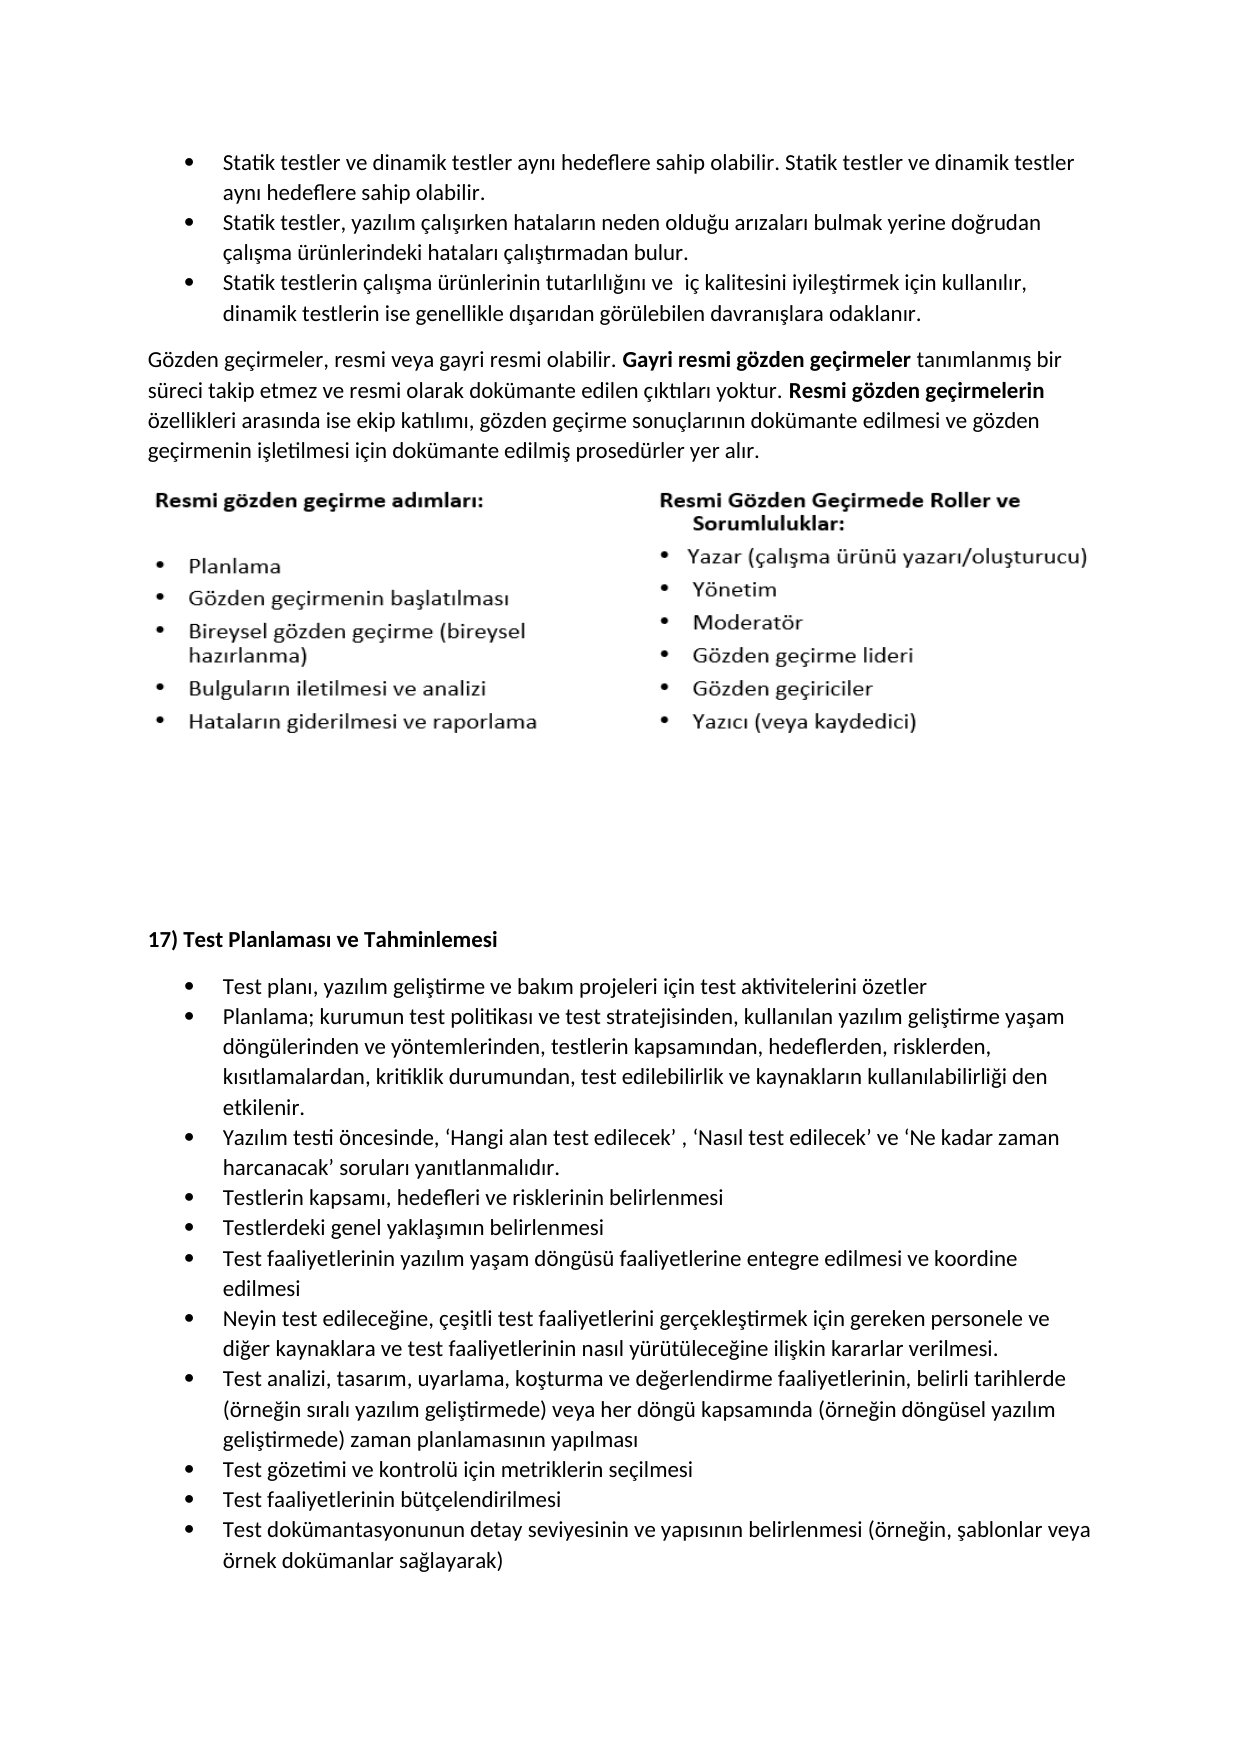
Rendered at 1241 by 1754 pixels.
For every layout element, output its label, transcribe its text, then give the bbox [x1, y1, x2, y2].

list Testlerdeki genel yaklaşımın belirlenmesi [185, 1213, 1093, 1242]
text 17) Test Planlaması ve Tahminlemesi [148, 925, 1093, 953]
list Planlama; kurumun test politikası ve test stratejisinden, kullanılan yazılım geliştirme yaşam döngülerinden ve yöntemlerinden, testlerin kapsamından, hedeflerden, risklerden, kısıtlamalardan, kritiklik durumundan, test edilebilirlik ve kaynakların kullanılabilirliği den etkilenir. [185, 1002, 1093, 1121]
list Testlerin kapsamı, hedefleri ve risklerinin belirlenmesi [185, 1183, 1093, 1211]
list Statik testler ve dinamik testler aynı hedeflere sahip olabilir. Statik testler ve dinamik testler aynı hedeflere sahip olabilir. [185, 148, 1093, 206]
list Test planı, yazılım geliştirme ve bakım projeleri için test aktivitelerini özetler [185, 972, 1093, 1000]
list Statik testler, yazılım çalışırken hataların neden olduğu arızaları bulmak yerine doğrudan çalışma ürünlerindeki hataları çalıştırmadan bulur. [185, 208, 1093, 266]
list Test faaliyetlerinin bütçelendirilmesi [185, 1485, 1093, 1513]
list Statik testlerin çalışma ürünlerinin tutarlılığını ve iç kalitesini iyileştirmek için kullanılır, dinamik testlerin ise genellikle dışarıdan görülebilen davranışlara odaklanır. [185, 268, 1093, 327]
text Gözden geçirmeler, resmi veya gayri resmi olabilir. Gayri resmi gözden geçirmeler tanımlanmış bir süreci takip etmez ve resmi olarak dokümante edilen çıktıları yoktur. Resmi gözden geçirmelerin özellikleri arasında ise ekip katılımı, gözden geçirme sonuçlarının dokümante edilmesi ve gözden geçirmenin işletilmesi için dokümante edilmiş prosedürler yer alır. [148, 346, 1093, 464]
list Test gözetimi ve kontrolü için metriklerin seçilmesi [185, 1455, 1093, 1483]
list Test dokümantasyonunun detay seviyesinin ve yapısının belirlenmesi (örneğin, şablonlar veya örnek dokümanlar sağlayarak) [185, 1516, 1093, 1574]
picture [147, 483, 1105, 766]
list Test analizi, tasarım, uyarlama, koşturma ve değerlendirme faaliyetlerinin, belirli tarihlerde (örneğin sıralı yazılım geliştirmede) veya her döngü kapsamında (örneğin döngüsel yazılım geliştirmede) zaman planlamasının yapılması [185, 1364, 1093, 1453]
list Neyin test edileceğine, çeşitli test faaliyetlerini gerçekleştirmek için gereken personele ve diğer kaynaklara ve test faaliyetlerinin nasıl yürütüleceğine ilişkin kararlar verilmesi. [185, 1304, 1093, 1362]
list Test faaliyetlerinin yazılım yaşam döngüsü faaliyetlerine entegre edilmesi ve koordine edilmesi [185, 1244, 1093, 1302]
list Yazılım testi öncesinde, ‘Hangi alan test edilecek’ , ‘Nasıl test edilecek’ ve ‘Ne kadar zaman harcanacak’ soruları yanıtlanmalıdır. [185, 1123, 1093, 1181]
